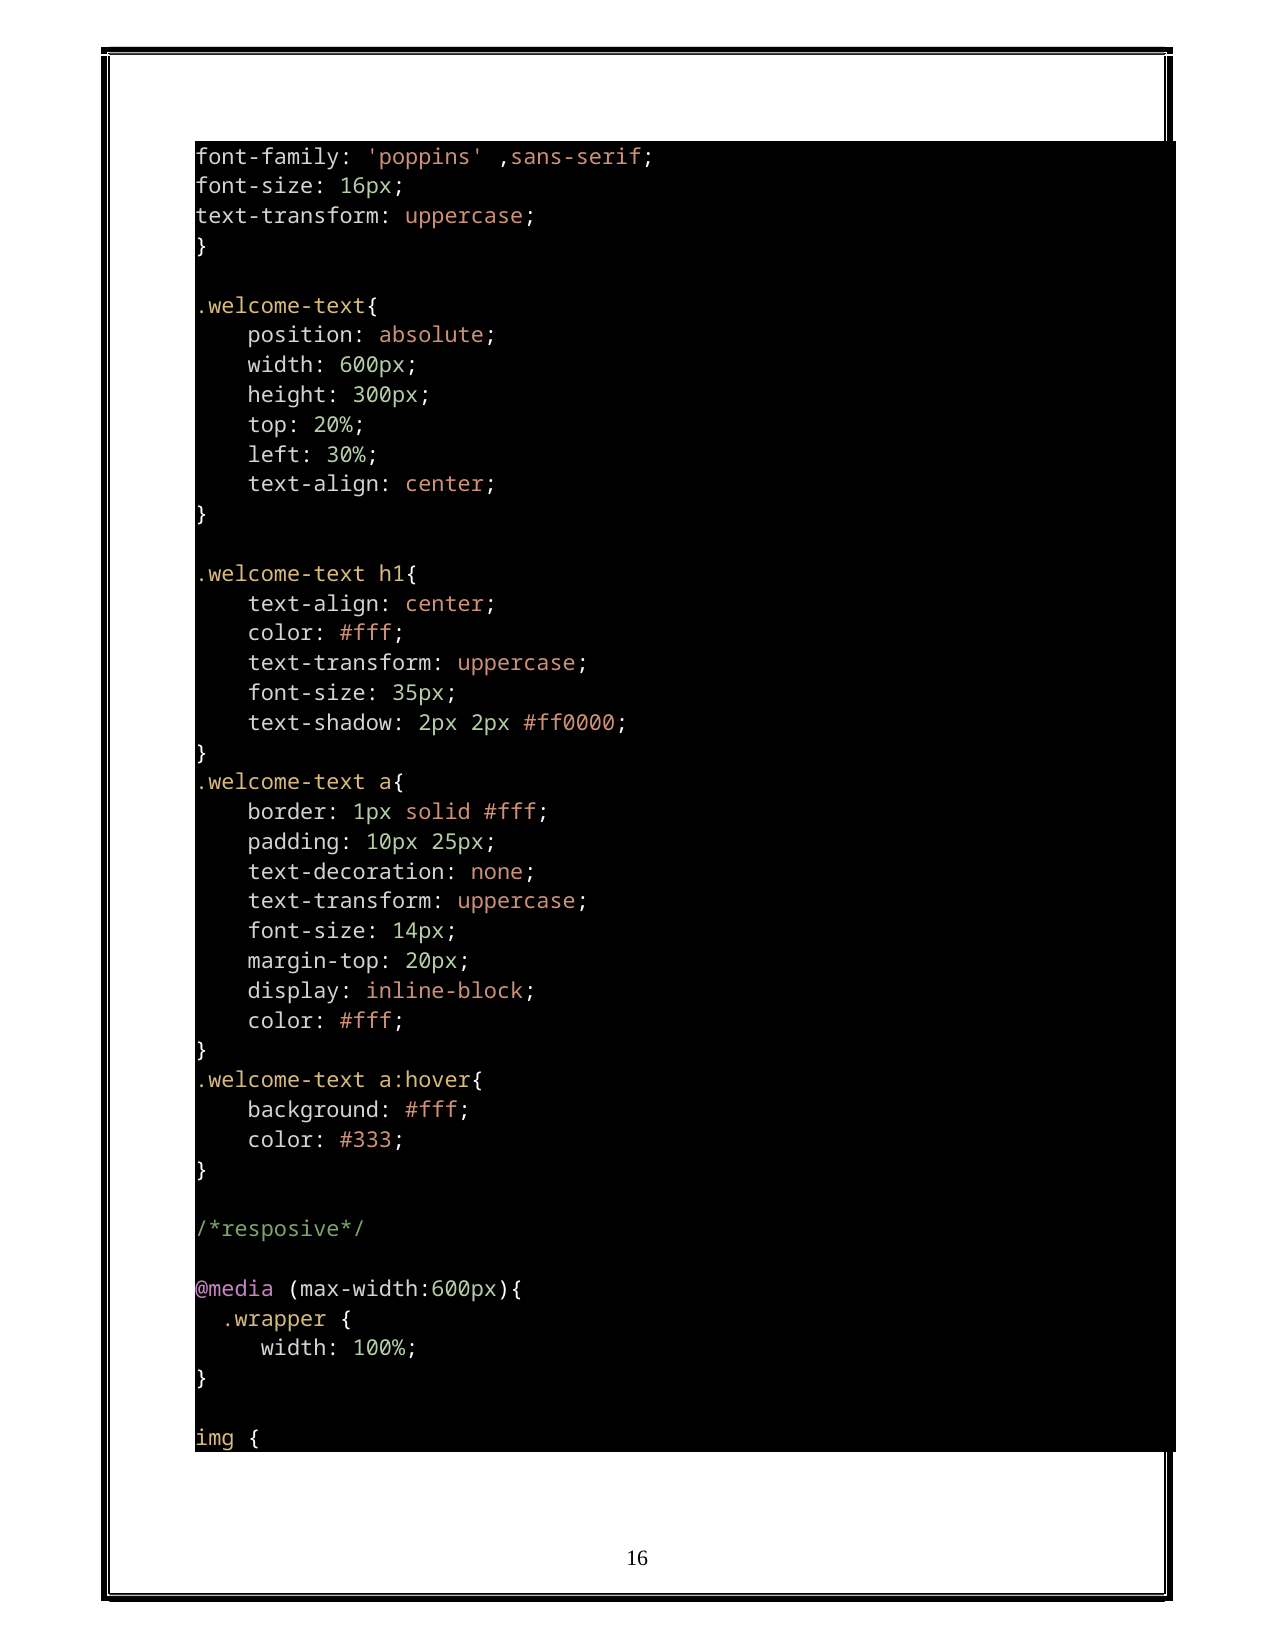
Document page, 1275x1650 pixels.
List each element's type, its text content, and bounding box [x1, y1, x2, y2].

text text-decoration: none; [195, 856, 1176, 886]
text background: #fff; [195, 1094, 1176, 1124]
text .welcome-text{ [195, 290, 1176, 319]
text text-transform: uppercase; [195, 886, 1176, 915]
text color: #fff; [195, 1005, 1176, 1034]
text padding: 10px 25px; [195, 826, 1176, 856]
text height: 300px; [195, 379, 1176, 409]
text position: absolute; [195, 319, 1176, 349]
text .welcome-text h1{ [195, 558, 1176, 588]
text .welcome-text a{ [195, 766, 1176, 796]
text font-size: 14px; [195, 915, 1176, 945]
text } [195, 1154, 1176, 1183]
text border: 1px solid #fff; [195, 796, 1176, 826]
text left: 30%; [195, 439, 1176, 468]
text text-align: center; [195, 468, 1176, 498]
text font-family: 'poppins' ,sans-serif; [195, 141, 1176, 171]
text width: 600px; [195, 349, 1176, 379]
text color: #333; [195, 1124, 1176, 1154]
text text-shadow: 2px 2px #ff0000; [195, 707, 1176, 737]
text .wrapper { [195, 1303, 1176, 1332]
text .welcome-text a:hover{ [195, 1064, 1176, 1094]
text width: 100%; [195, 1332, 1176, 1362]
picture [108, 46, 1165, 55]
text img { [195, 1422, 1176, 1452]
text } [195, 1362, 1176, 1392]
text } [195, 737, 1176, 766]
text text-align: center; [195, 588, 1176, 617]
text text-transform: uppercase; [195, 200, 1176, 230]
text text-transform: uppercase; [195, 647, 1176, 677]
text } [195, 1034, 1176, 1064]
picture [108, 1592, 1165, 1602]
text } [195, 498, 1176, 528]
text margin-top: 20px; [195, 945, 1176, 975]
text font-size: 16px; [195, 171, 1176, 200]
text font-size: 35px; [195, 677, 1176, 707]
text display: inline-block; [195, 975, 1176, 1005]
text } [195, 230, 1176, 260]
text color: #fff; [195, 617, 1176, 647]
text @media (max-width:600px){ [195, 1273, 1176, 1303]
text top: 20%; [195, 409, 1176, 439]
text /*resposive*/ [195, 1213, 1176, 1243]
